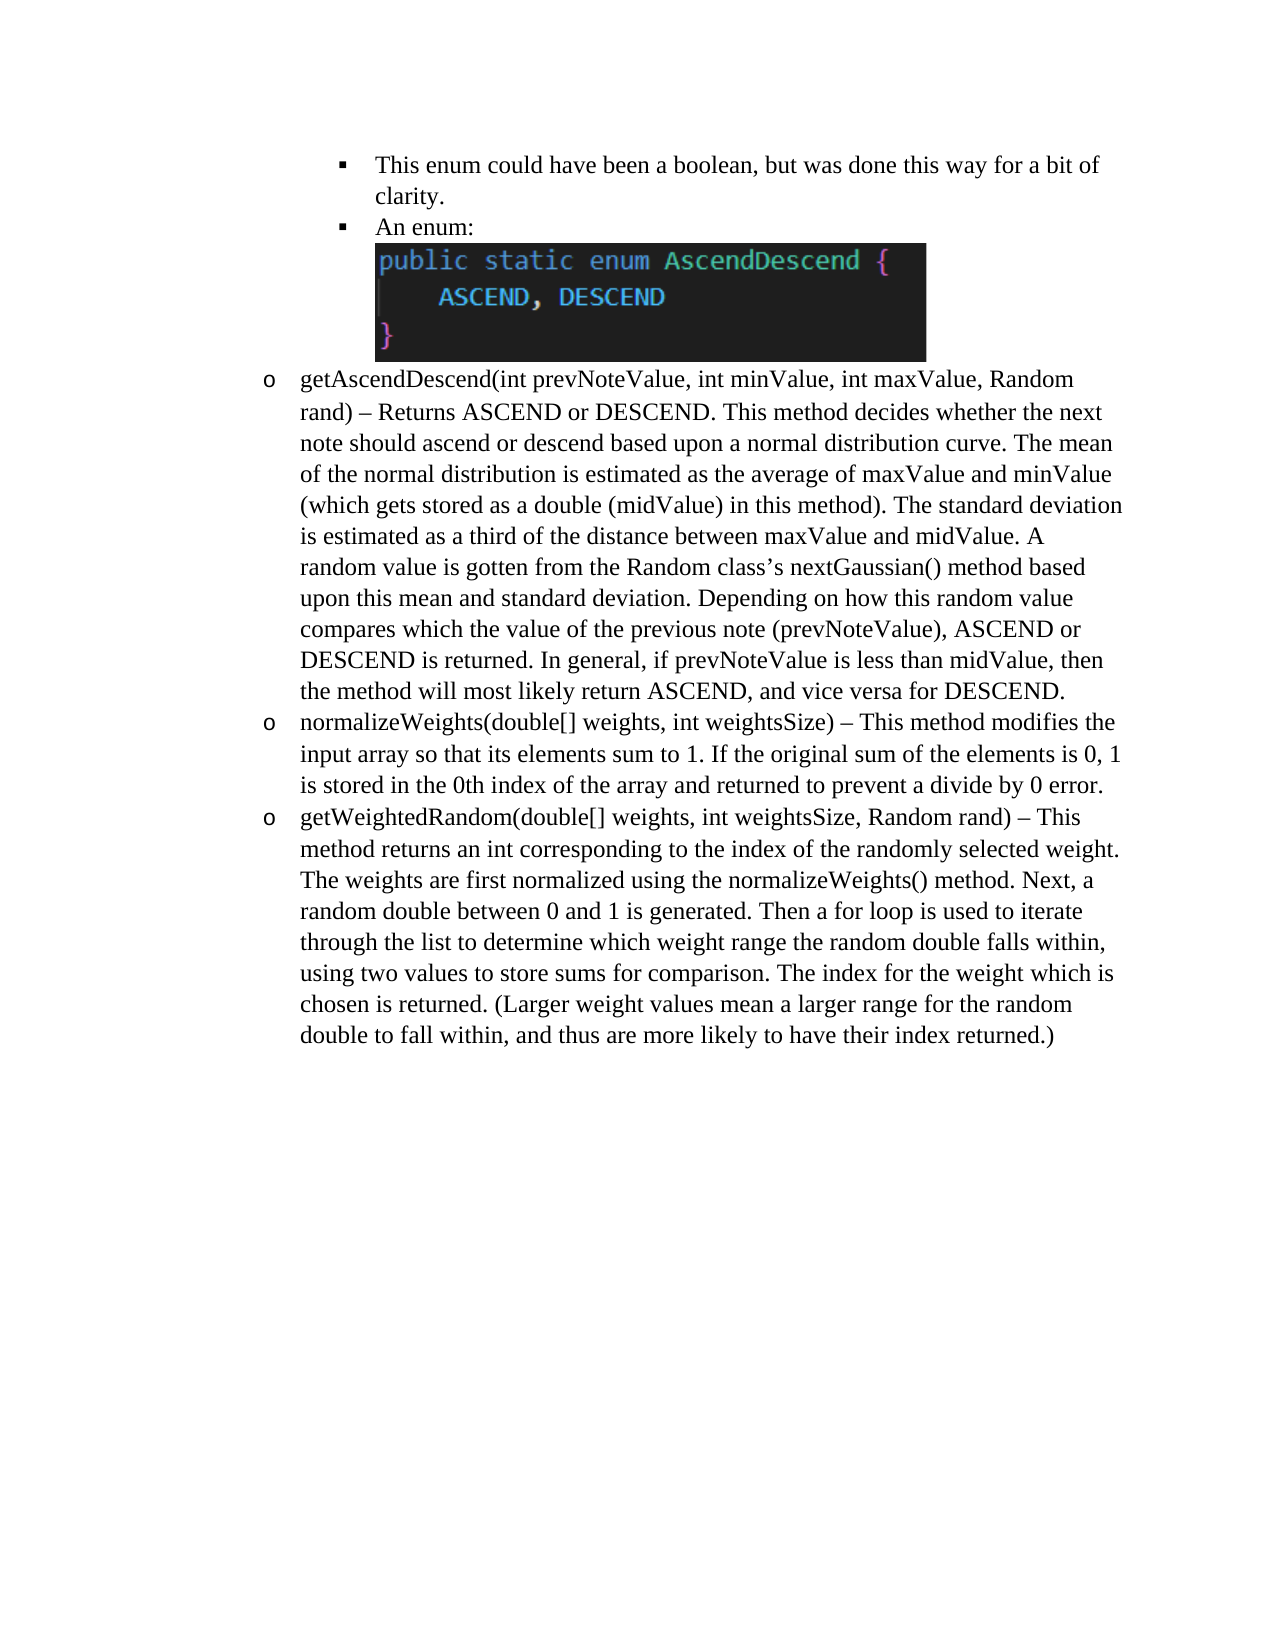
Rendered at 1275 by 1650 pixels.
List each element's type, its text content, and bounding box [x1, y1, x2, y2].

list normalizeWeights(double[] weights, int weightsSize) – This method modifies the input array so that its elements sum to 1. If the original sum of the elements is 0, 1 is stored in the 0th index of the array and returned to prevent a divide by 0 error. [262, 707, 1125, 799]
list This enum could have been a boolean, but was done this way for a bit of clarity. [337, 150, 1125, 210]
picture [375, 243, 927, 362]
list getWeightedRandom(double[] weights, int weightsSize, Random rand) – This method returns an int corresponding to the index of the randomly selected weight. The weights are first normalized using the normalizeWeights() method. Next, a random double between 0 and 1 is generated. Then a for loop is used to iterate through the list to determine which weight range the random double falls within, using two values to store sums for comparison. The index for the weight which is chosen is returned. (Larger weight values mean a larger range for the random double to fall within, and thus are more likely to have their index returned.) [262, 802, 1125, 1049]
list An enum: [337, 212, 1125, 241]
list getAscendDescend(int prevNoteValue, int minValue, int maxValue, Random rand) – Returns ASCEND or DESCEND. This method decides whether the next note should ascend or descend based upon a normal distribution curve. The mean of the normal distribution is estimated as the average of maxValue and minValue (which gets stored as a double (midValue) in this method). The standard deviation is estimated as a third of the distance between maxValue and midValue. A random value is gotten from the Random class’s nextGaussian() method based upon this mean and standard deviation. Depending on how this random value compares which the value of the previous note (prevNoteValue), ASCEND or DESCEND is returned. In general, if prevNoteValue is less than midValue, then the method will most likely return ASCEND, and vice versa for DESCEND. [262, 364, 1125, 705]
